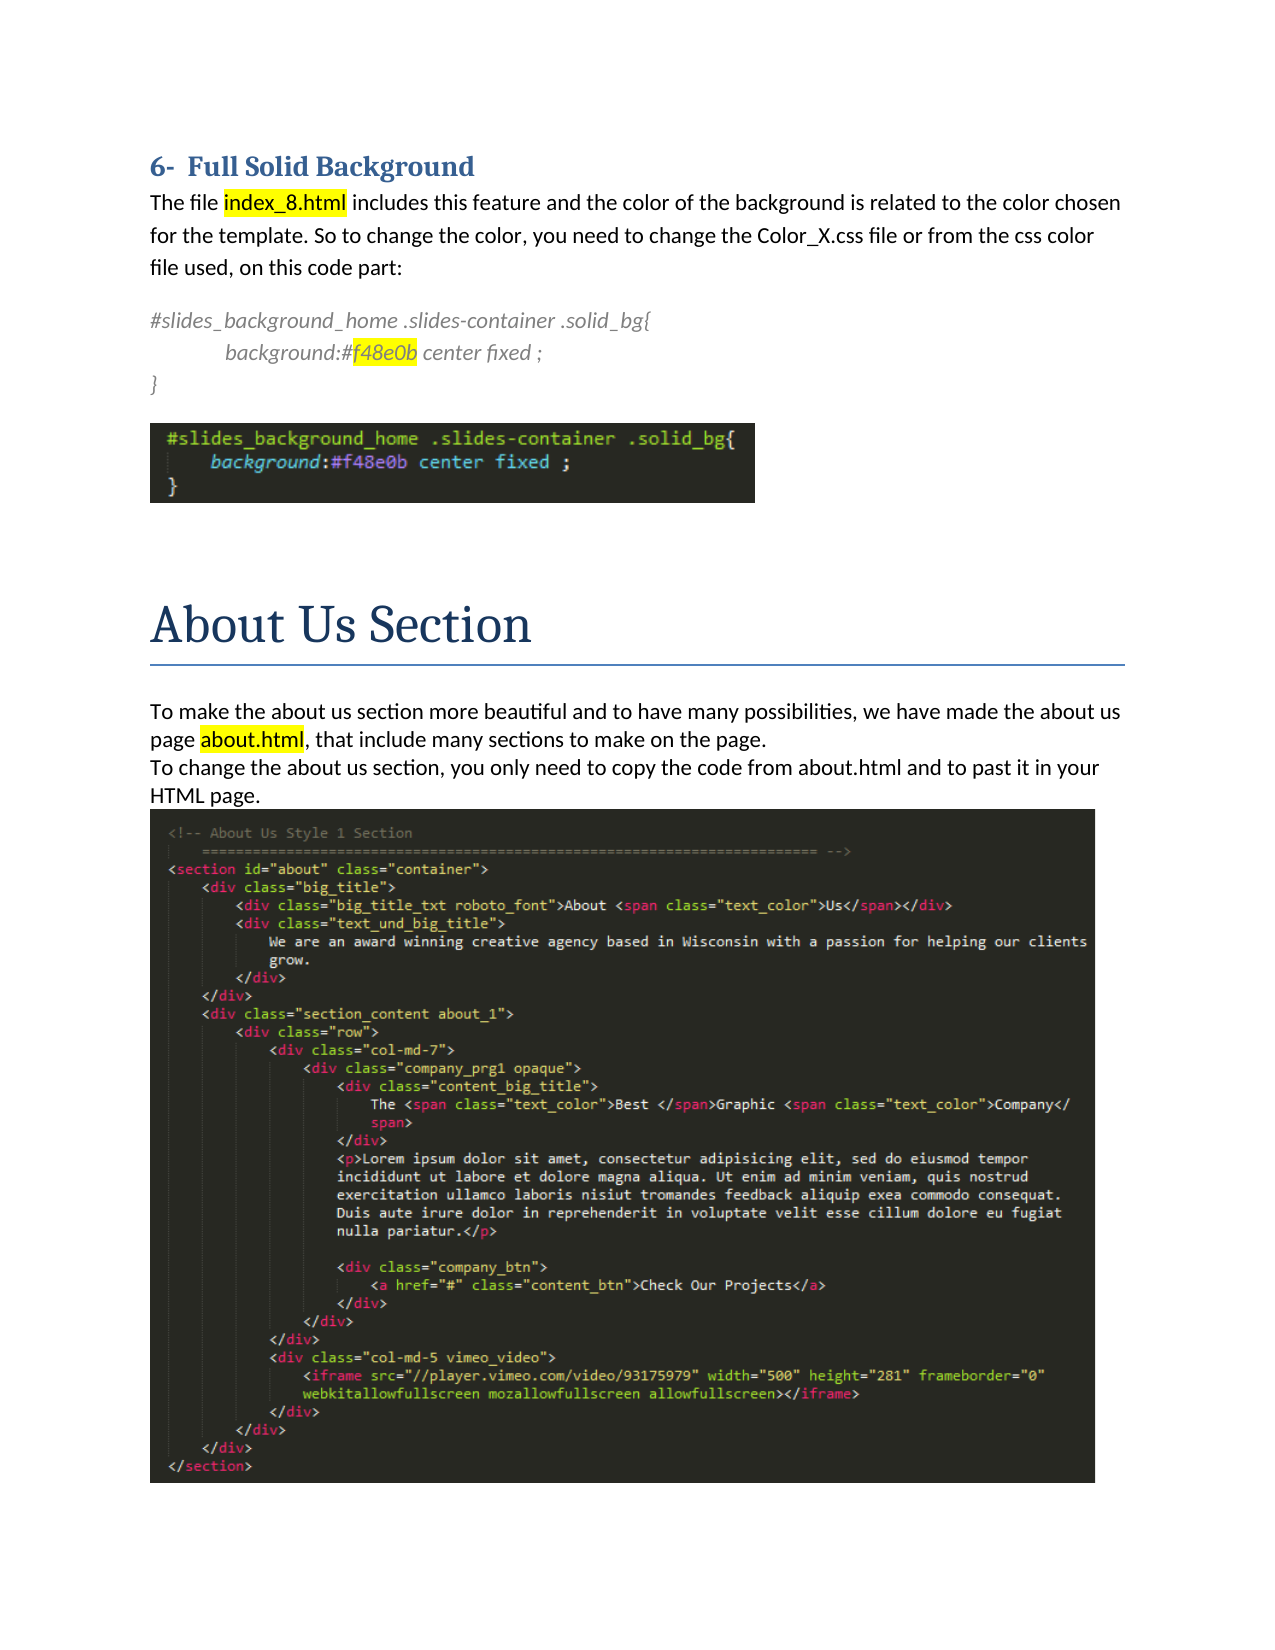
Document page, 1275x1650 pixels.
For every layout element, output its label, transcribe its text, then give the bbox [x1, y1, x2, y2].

text To change the about us section, you only need to copy the code from about.html and to past it in your HTML page. [150, 753, 1125, 809]
title About Us Section [150, 593, 1125, 664]
picture [150, 423, 755, 503]
text } [150, 370, 1125, 398]
text background:#f48e0b center fixed ; [150, 338, 353, 366]
text background:#f48e0b center fixed ; [417, 338, 1125, 366]
text #slides_background_home .slides-container .solid_bg{ [150, 306, 1125, 334]
text The file index_8.html includes this feature and the color of the background is related to the color chosen for the template. So to change the color, you need to change the Color_X.css file or from the css color file used, on this code part: [150, 188, 1125, 281]
subtitle Full Solid Background [150, 150, 1125, 183]
text To make the about us section more beautiful and to have many possibilities, we have made the about us page about.html, that include many sections to make on the page. [150, 697, 1125, 753]
picture [150, 809, 1096, 1483]
